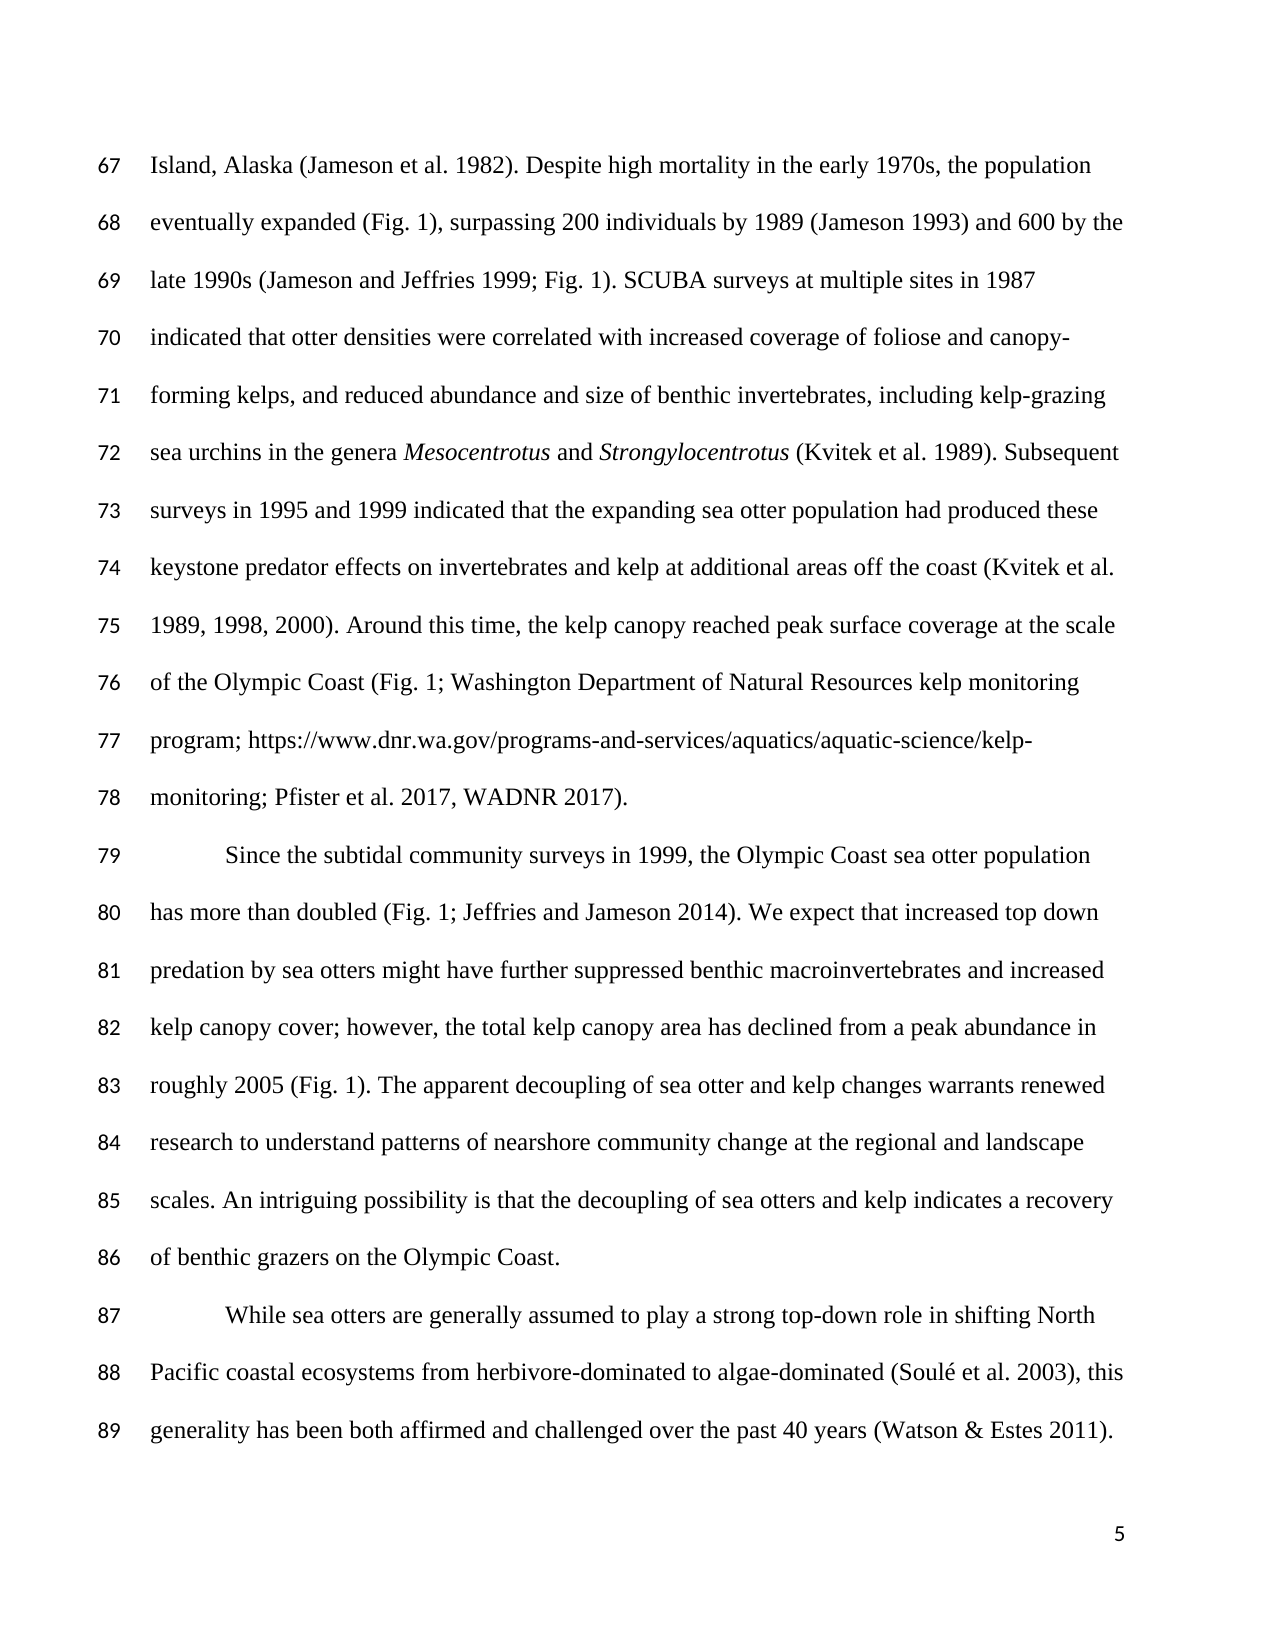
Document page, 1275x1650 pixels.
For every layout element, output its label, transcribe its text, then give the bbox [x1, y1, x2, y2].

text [150, 1300, 1125, 1444]
text Since the subtidal community surveys in 1999, the Olympic Coast sea otter population has more than doubled (Fig. 1; Jeffries and Jameson 2014). We expect that increased top down predation by sea otters might have further suppressed benthic macroinvertebrates and increased kelp canopy cover; however, the total kelp canopy area has declined from a peak abundance in roughly 2005 (Fig. 1). The apparent decoupling of sea otter and kelp changes warrants renewed research to understand patterns of nearshore community change at the regional and landscape scales. An intriguing possibility is that the decoupling of sea otters and kelp indicates a recovery of benthic grazers on the Olympic Coast. [150, 840, 1125, 1271]
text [150, 150, 1125, 811]
